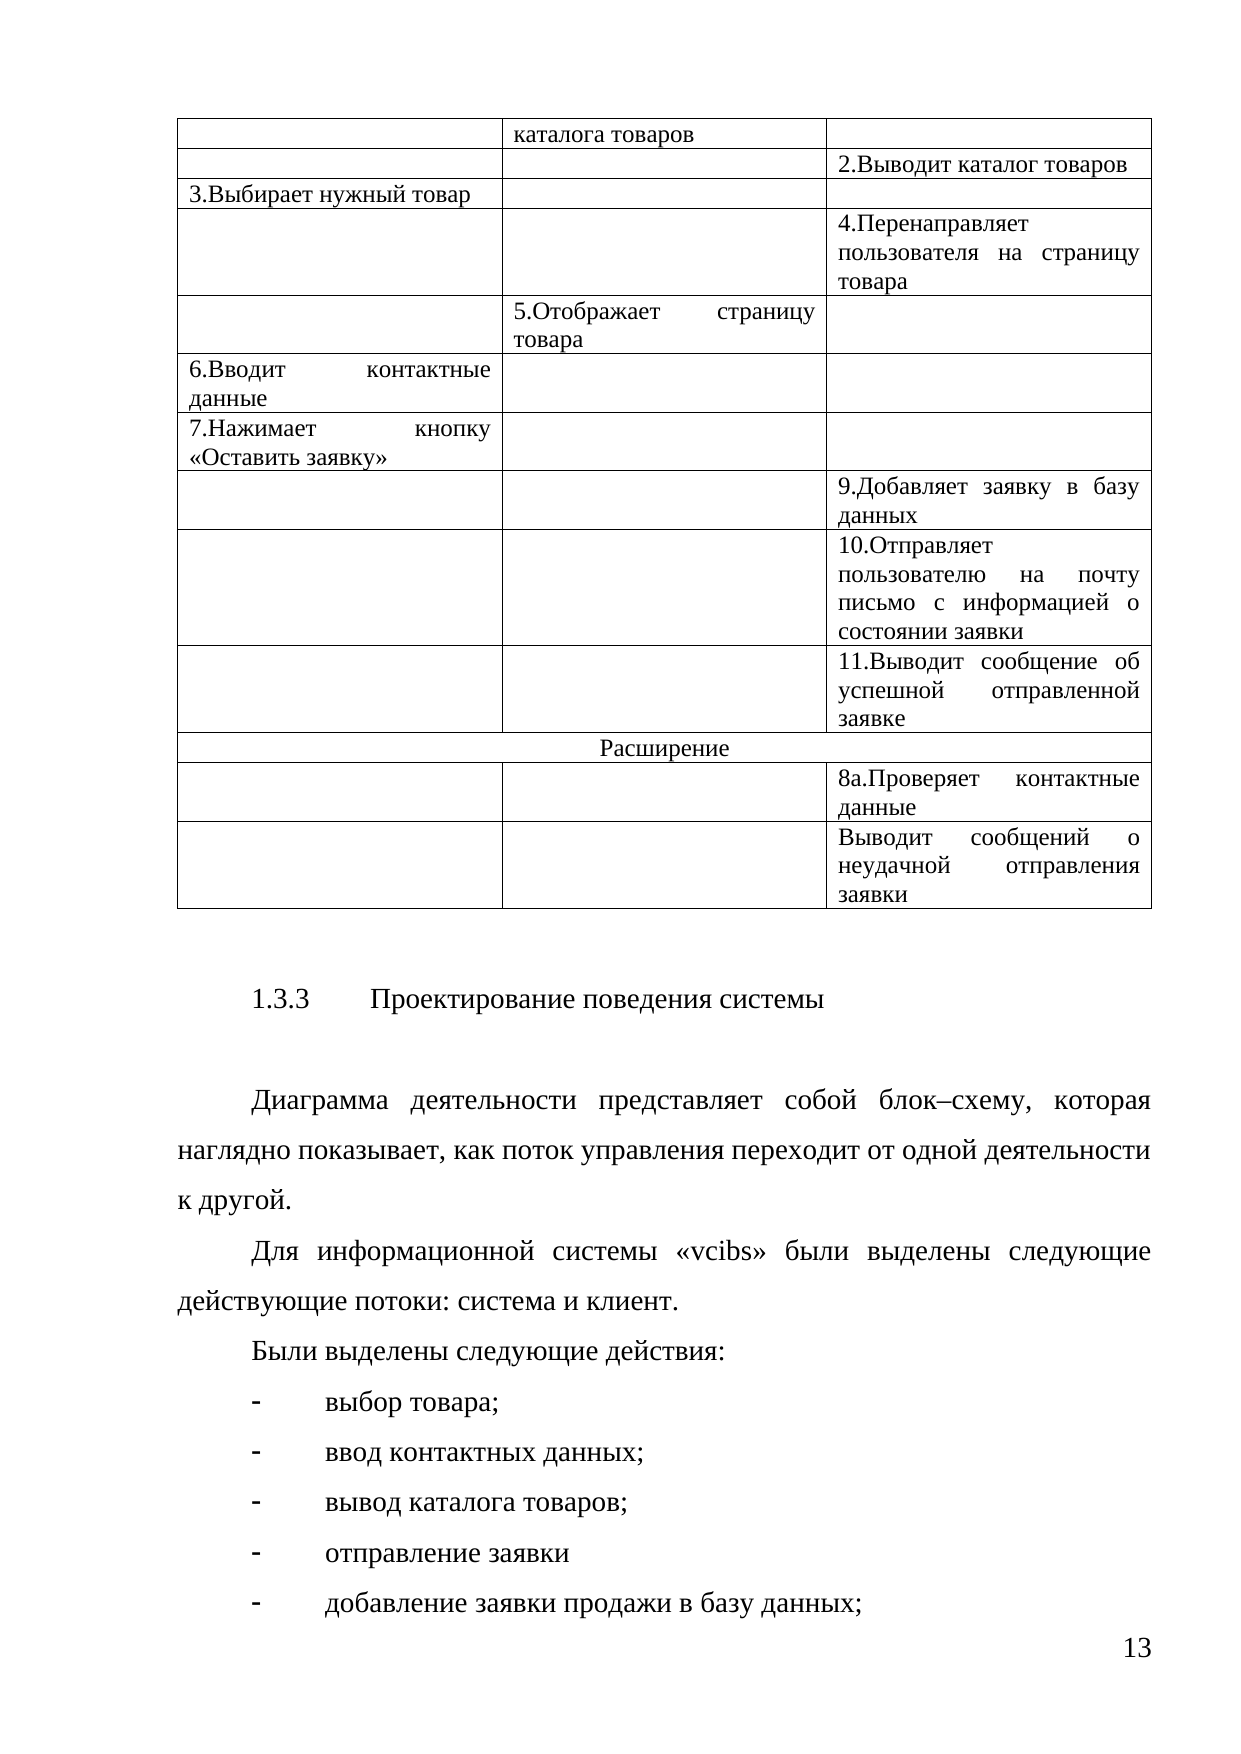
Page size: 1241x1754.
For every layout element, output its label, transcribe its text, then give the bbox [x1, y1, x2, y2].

table_cell Расширение [178, 733, 1151, 762]
table_cell [178, 209, 502, 295]
table_cell [827, 179, 1151, 207]
table_cell [178, 646, 502, 732]
table_cell [178, 471, 502, 529]
table_cell [827, 413, 1151, 470]
table_cell Выводит сообщений о неудачной отправления заявки [827, 822, 1151, 908]
table_cell [503, 209, 826, 295]
table_cell 7.Нажимает кнопку «Оставить заявку» [178, 413, 502, 470]
table_cell 9.Добавляет заявку в базу данных [827, 471, 1151, 529]
list отправление заявки [251, 1535, 1152, 1569]
table_cell [503, 822, 826, 908]
table_cell [503, 179, 826, 207]
table_cell 2.Выводит каталог товаров [827, 149, 1151, 178]
table_cell [503, 354, 826, 412]
table_cell [178, 822, 502, 908]
list ввод контактных данных; [251, 1434, 1152, 1468]
table_cell 5.Отображает страницу товара [503, 296, 826, 353]
text Диаграмма деятельности представляет собой блок–схему, которая наглядно показывает, как поток управления переходит от одной деятельности к другой. [177, 1082, 1152, 1132]
table_cell 6.Вводит контактные данные [178, 354, 502, 412]
table_cell 11.Выводит сообщение об успешной отправленной заявке [827, 646, 1151, 732]
table_cell [827, 354, 1151, 412]
table_cell [503, 413, 826, 470]
text Были выделены следующие действия: [177, 1333, 1152, 1367]
table_cell [178, 530, 502, 645]
table_cell [827, 296, 1151, 353]
text Диаграмма деятельности представляет собой блок–схему, которая наглядно показывает, как поток управления переходит от одной деятельности к другой. [177, 1166, 1152, 1216]
list добавление заявки продажи в базу данных; [251, 1585, 1152, 1619]
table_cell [503, 119, 826, 148]
table_cell [503, 646, 826, 732]
table_cell 8а.Проверяет контактные данные [827, 763, 1151, 821]
list вывод каталога товаров; [251, 1484, 1152, 1518]
table_cell 3.Выбирает нужный товар [178, 179, 502, 207]
table_cell [178, 149, 502, 178]
table_cell [503, 471, 826, 529]
text Для информационной системы «vcibs» были выделены следующие действующие потоки: система и клиент. [177, 1233, 1152, 1317]
table_cell [503, 530, 826, 645]
table_cell [178, 296, 502, 353]
table_cell [827, 119, 1151, 148]
table_cell [178, 119, 502, 148]
table_cell 4.Перенаправляет пользователя на страницу товара [827, 209, 1151, 295]
table_cell 10.Отправляет пользователю на почту письмо с информацией о состоянии заявки [827, 530, 1151, 645]
table_cell [178, 763, 502, 821]
table_cell [503, 149, 826, 178]
table_cell [503, 763, 826, 821]
list выбор товара; [251, 1384, 1152, 1417]
subtitle Проектирование поведения системы [251, 981, 1152, 1015]
